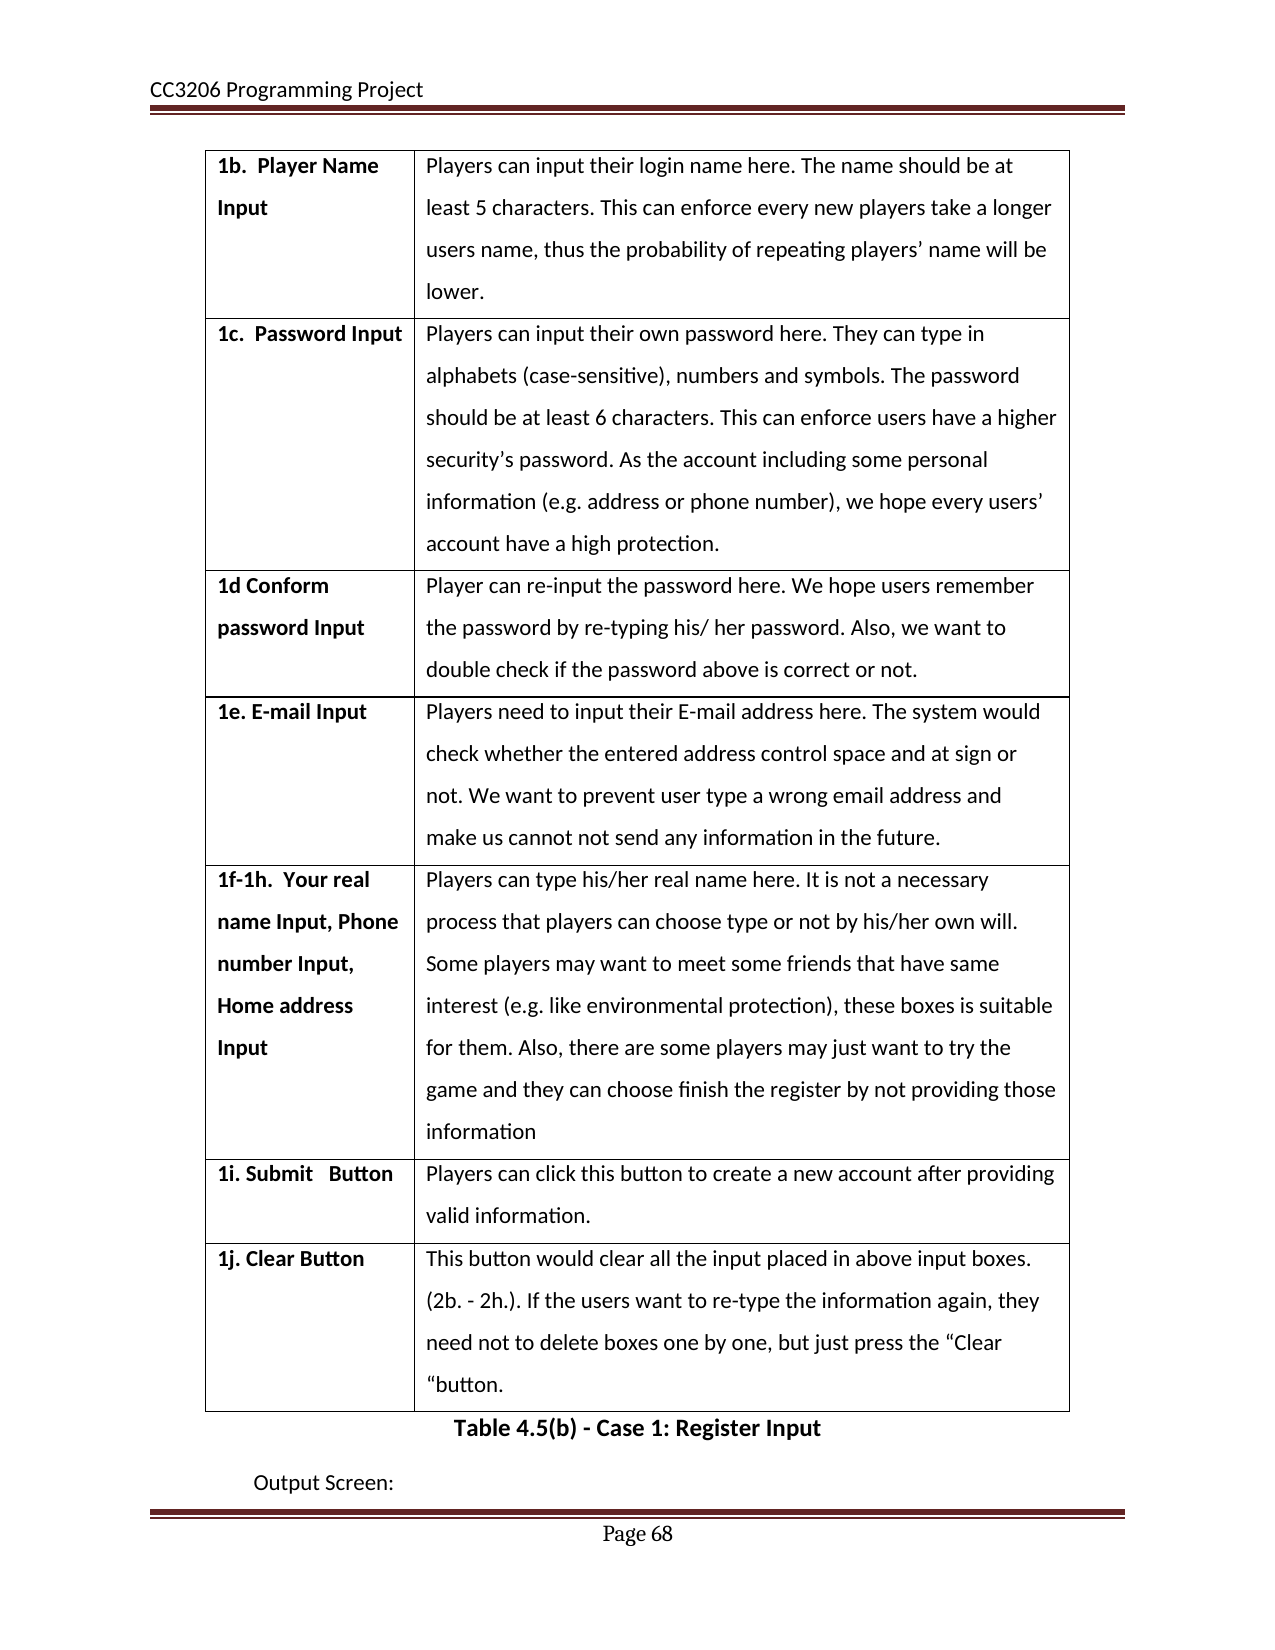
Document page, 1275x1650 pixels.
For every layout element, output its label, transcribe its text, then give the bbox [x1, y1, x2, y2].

table_cell 1f-1h. Your real name Input, Phone number Input, Home address Input [206, 866, 414, 1158]
table_cell This button would clear all the input placed in above input boxes. (2b. - 2h.). If the users want to re-type the information again, they need not to delete boxes one by one, but just press the “Clear “button. [415, 1244, 1069, 1411]
table_cell Players can type his/her real name here. It is not a necessary process that players can choose type or not by his/her own will. Some players may want to meet some friends that have same interest (e.g. like environmental protection), these boxes is suitable for them. Also, there are some players may just want to try the game and they can choose finish the register by not providing those information [415, 866, 1069, 1158]
table_cell Players can click this button to create a new account after providing valid information. [415, 1160, 1069, 1243]
table_cell 1e. E-mail Input [206, 698, 414, 864]
table_cell Players can input their own password here. They can type in alphabets (case-sensitive), numbers and symbols. The password should be at least 6 characters. This can enforce users have a higher security’s password. As the account including some personal information (e.g. address or phone number), we hope every users’ account have a high protection. [415, 319, 1069, 570]
table_cell 1i. Submit Button [206, 1160, 414, 1243]
table_header Players can input their login name here. The name should be at least 5 characters. This can enforce every new players take a longer users name, thus the probability of repeating players’ name will be lower. [415, 151, 1069, 318]
table_cell Players need to input their E-mail address here. The system would check whether the entered address control space and at sign or not. We want to prevent user type a wrong email address and make us cannot not send any information in the future. [415, 698, 1069, 864]
text Table 4.5(b) - Case 1: Register Input [150, 1412, 1125, 1442]
table_cell 1d Conform password Input [206, 571, 414, 696]
table_cell Player can re-input the password here. We hope users remember the password by re-typing his/ her password. Also, we want to double check if the password above is correct or not. [415, 571, 1069, 696]
table_cell 1c. Password Input [206, 319, 414, 570]
table_cell 1j. Clear Button [206, 1244, 414, 1411]
text Output Screen: [253, 1468, 1125, 1496]
table_header 1b. Player Name Input [206, 151, 414, 318]
